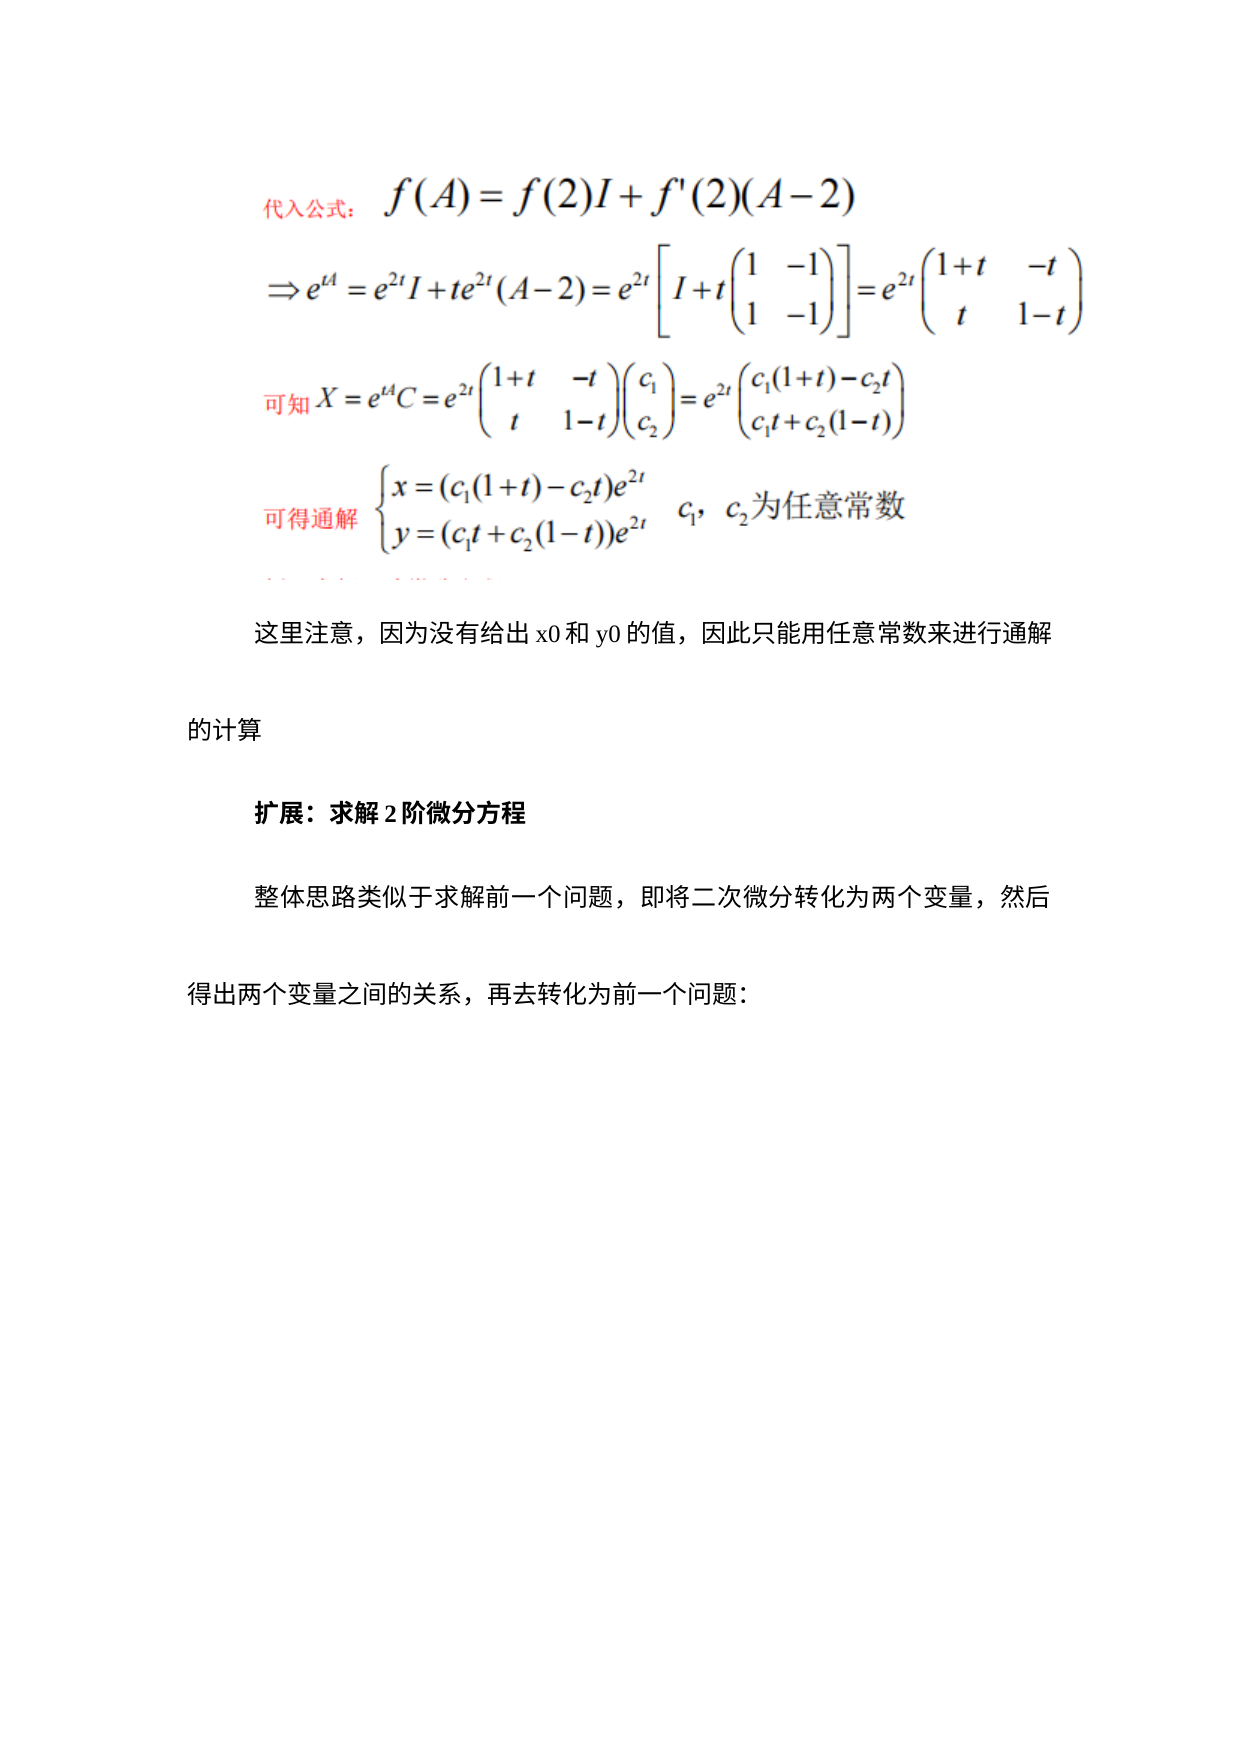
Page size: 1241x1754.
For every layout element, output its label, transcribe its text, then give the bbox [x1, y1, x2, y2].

text 整体思路类似于求解前一个问题，即将二次微分转化为两个变量，然后得出两个变量之间的关系，再去转化为前一个问题： [187, 863, 1053, 1025]
text 扩展：求解2阶微分方程 [187, 779, 1053, 844]
picture [254, 162, 1120, 580]
text 这里注意，因为没有给出x0和y0的值，因此只能用任意常数来进行通解的计算 [187, 599, 1053, 761]
